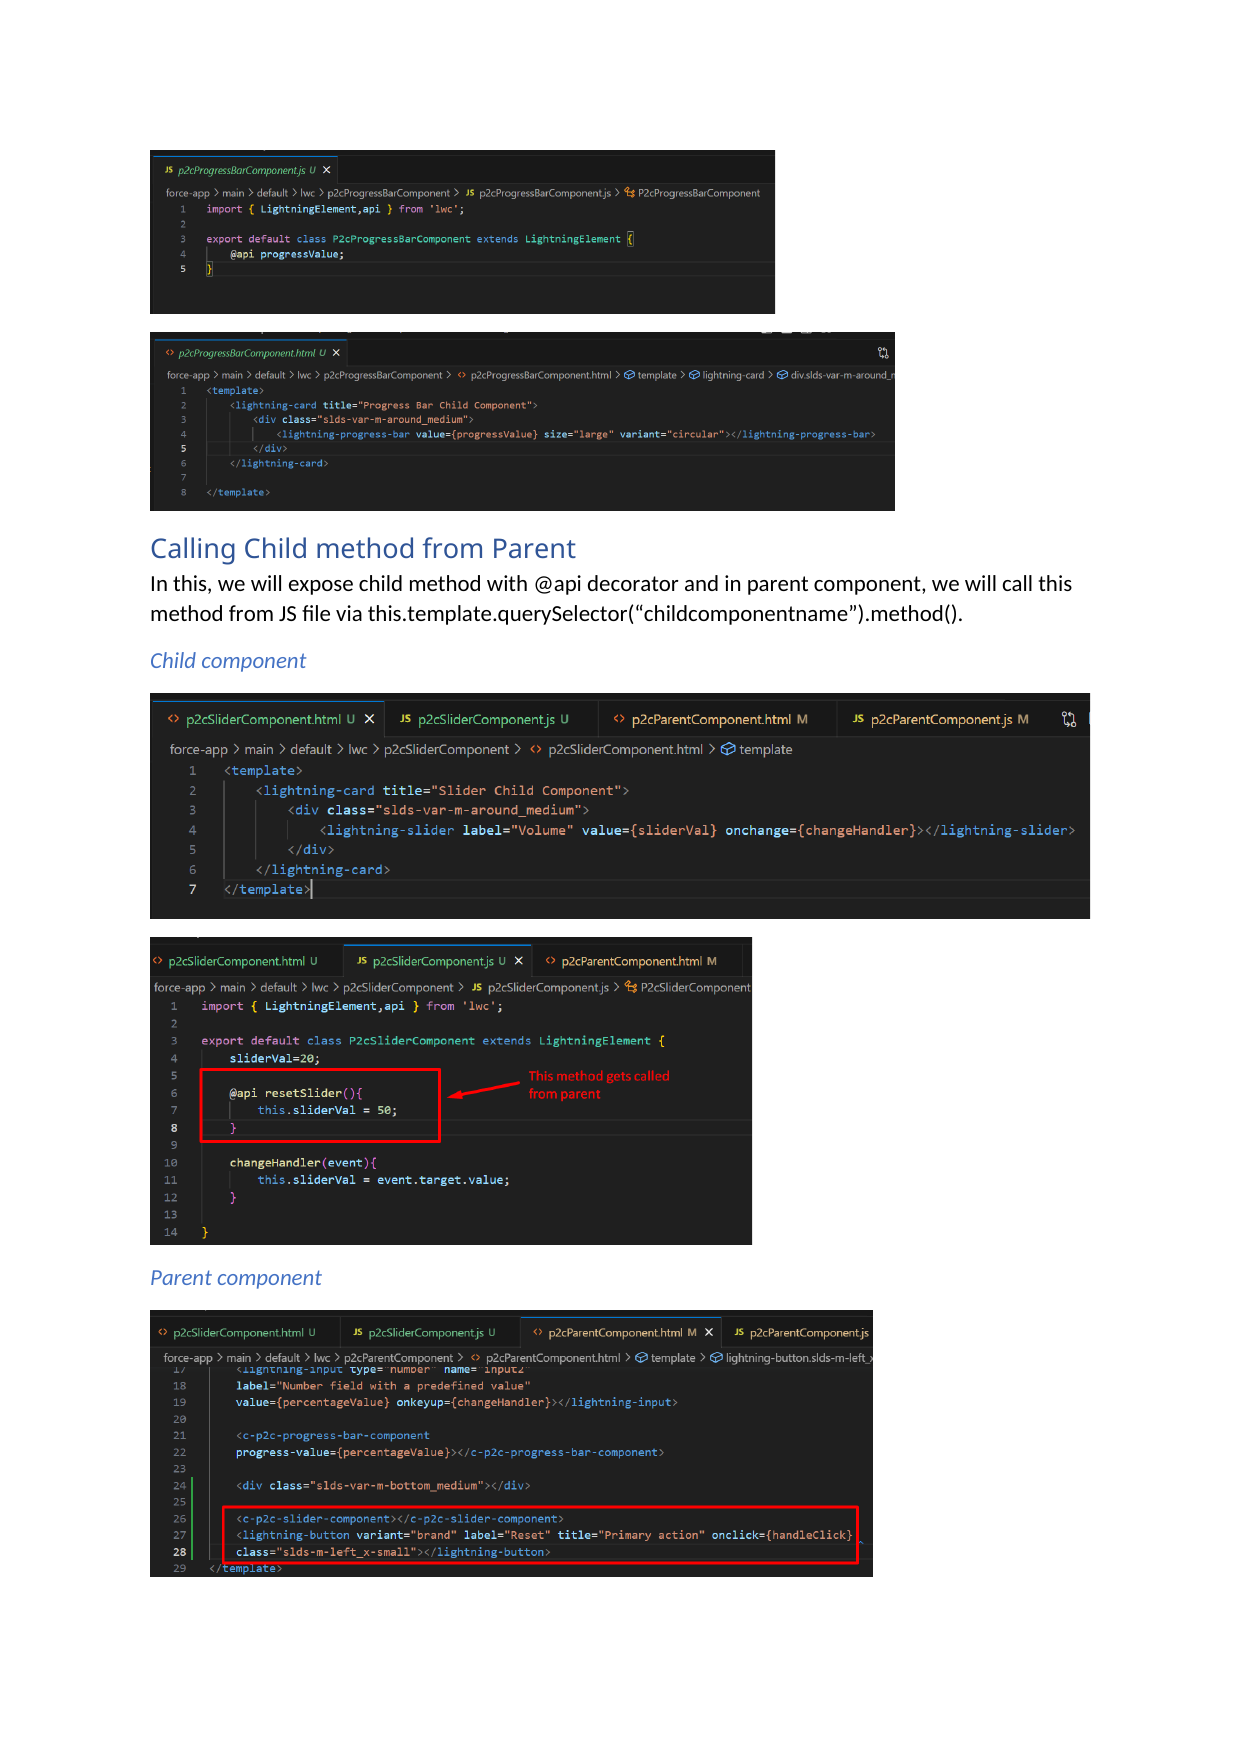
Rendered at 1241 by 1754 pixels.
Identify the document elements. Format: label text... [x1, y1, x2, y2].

picture [150, 1310, 873, 1577]
text In this, we will expose child method with @api decorator and in parent component, we will call this method from JS file via this.template.querySelector(“childcomponentname”).method(). [150, 569, 1090, 627]
picture [150, 693, 1091, 919]
picture [150, 150, 775, 314]
picture [150, 937, 753, 1245]
text Parent component [150, 1263, 1090, 1291]
subtitle Calling Child method from Parent [150, 529, 1090, 566]
text Child component [150, 646, 1090, 674]
picture [150, 332, 895, 511]
